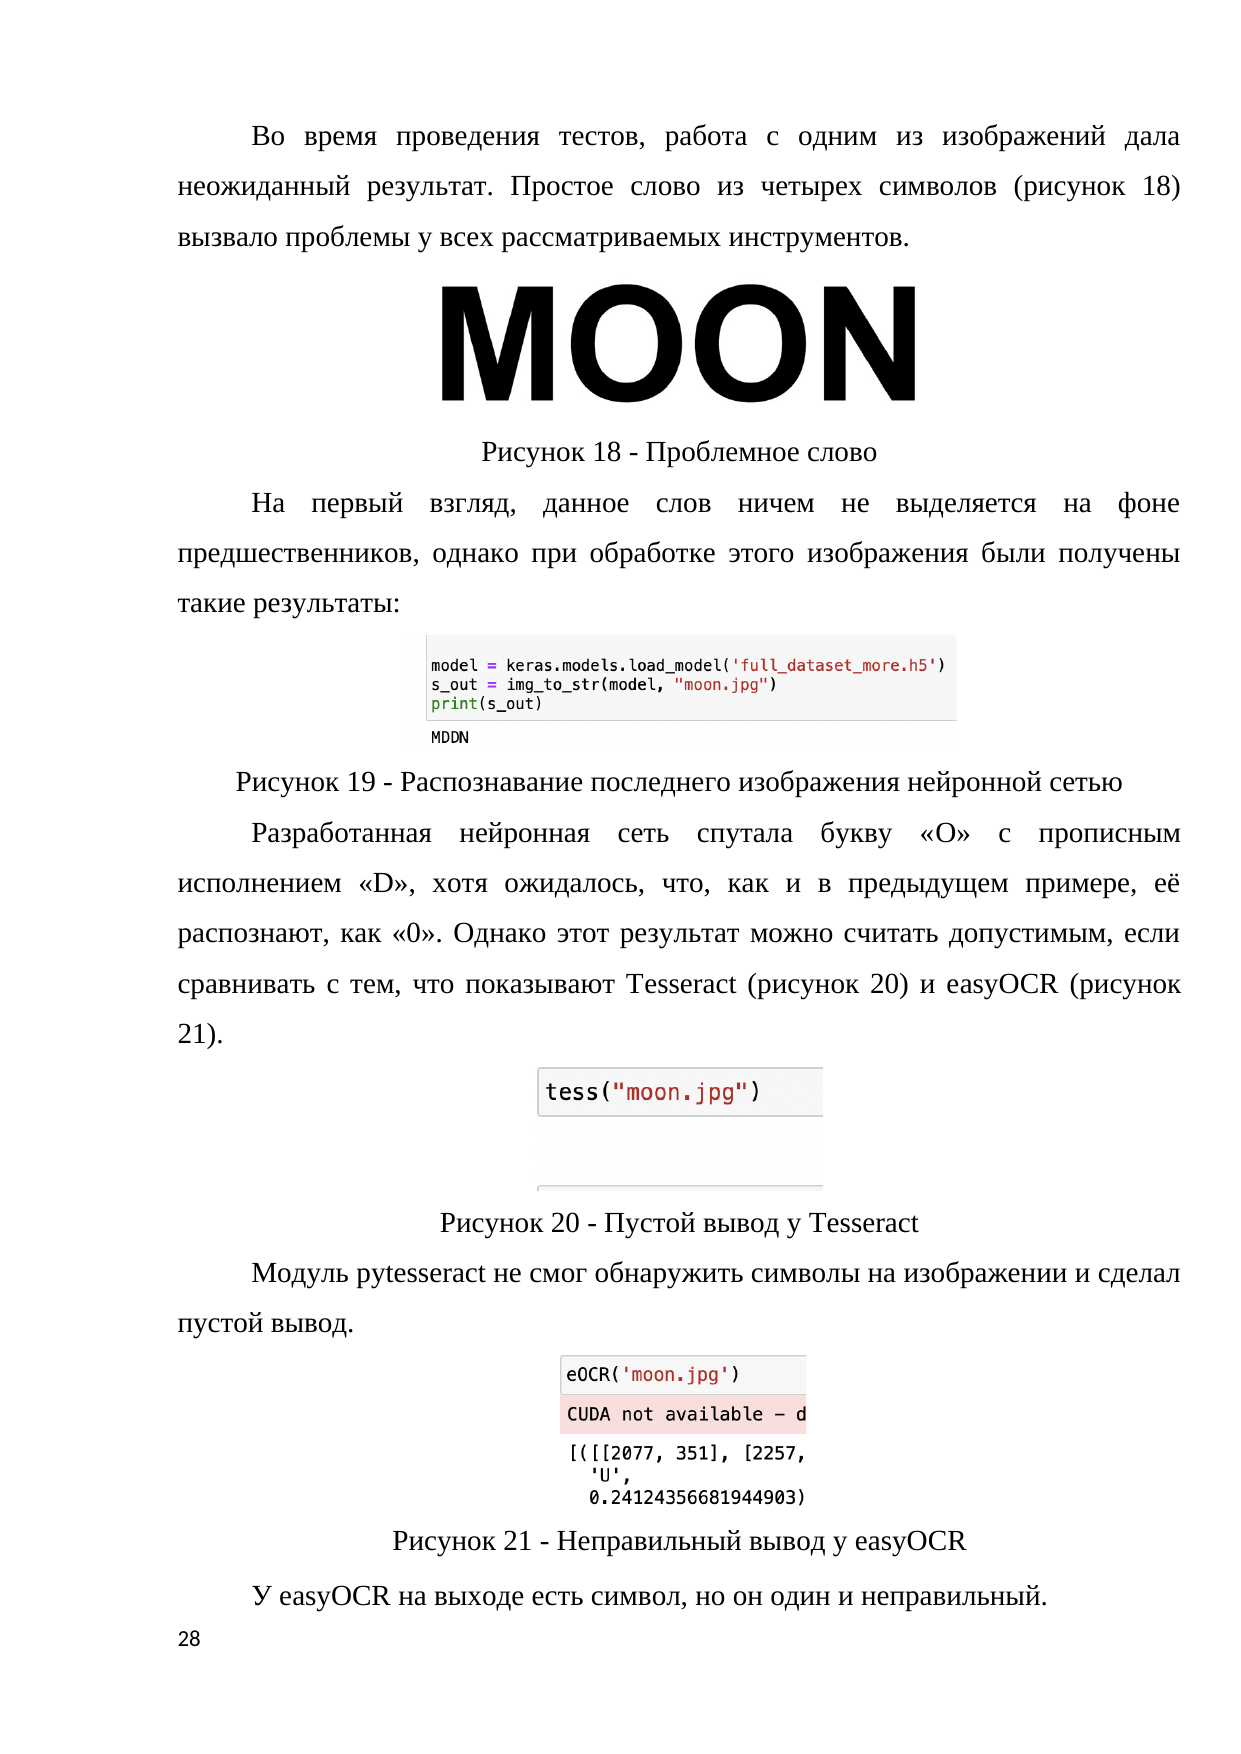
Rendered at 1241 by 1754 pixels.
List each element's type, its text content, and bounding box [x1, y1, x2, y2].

text Рисунок 21 - Неправильный вывод у easyOCR [177, 1523, 1181, 1557]
picture [535, 1066, 824, 1191]
picture [552, 1355, 807, 1510]
picture [397, 269, 961, 421]
text Во время проведения тестов, работа с одним из изображений дала неожиданный результат. Простое слово из четырех символов (рисунок 18) вызвало проблемы у всех рассматриваемых инструментов. [177, 118, 1181, 252]
text Рисунок 18 - Проблемное слово [177, 434, 1181, 468]
text Рисунок 19 - Распознавание последнего изображения нейронной сетью [177, 764, 1181, 798]
text У easyOCR на выходе есть символ, но он один и неправильный. [177, 1578, 1181, 1611]
text Разработанная нейронная сеть спутала букву «O» с прописным исполнением «D», хотя ожидалось, что, как и в предыдущем примере, её распознают, как «0». Однако этот результат можно считать допустимым, если сравнивать с тем, что показывают Tesseract (рисунок 20) и easyOCR (рисунок 21). [177, 815, 1181, 1050]
text На первый взгляд, данное слов ничем не выделяется на фоне предшественников, однако при обработке этого изображения были получены такие результаты: [177, 485, 1181, 619]
text Рисунок 20 - Пустой вывод у Tesseract [177, 1205, 1181, 1238]
text Модуль pytesseract не смог обнаружить символы на изображении и сделал пустой вывод. [177, 1255, 1181, 1339]
picture [401, 635, 957, 751]
